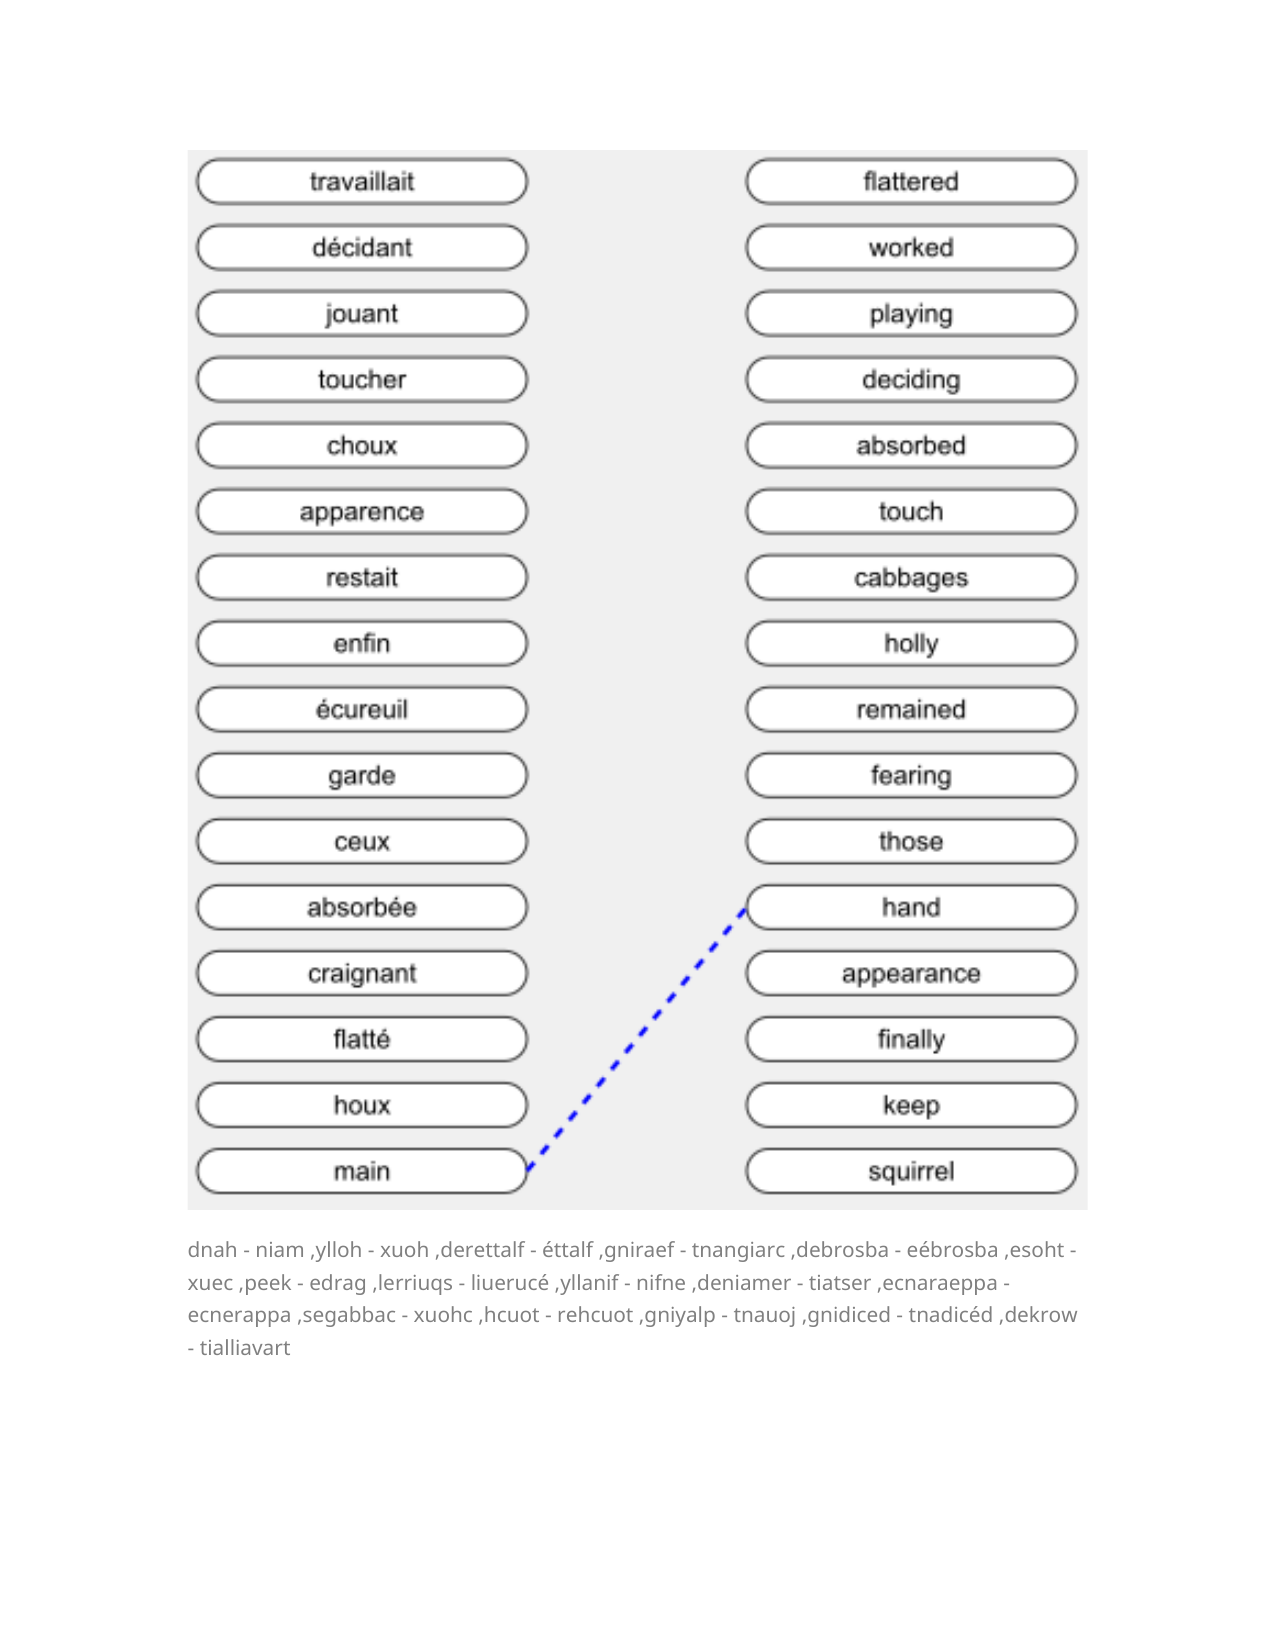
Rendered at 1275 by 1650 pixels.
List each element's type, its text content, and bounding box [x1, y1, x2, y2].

picture [187, 150, 1088, 1210]
text dnah - niam ,ylloh - xuoh ,derettalf - éttalf ,gniraef - tnangiarc ,debrosba - eébrosba ,esoht - xuec ,peek - edrag ,lerriuqs - liuerucé ,yllanif - nifne ,deniamer - tiatser ,ecnaraeppa - ecnerappa ,segabbac - xuohc ,hcuot - rehcuot ,gniyalp - tnauoj ,gnidiced - tnadicéd ,dekrow - tialliavart [187, 1235, 1087, 1361]
